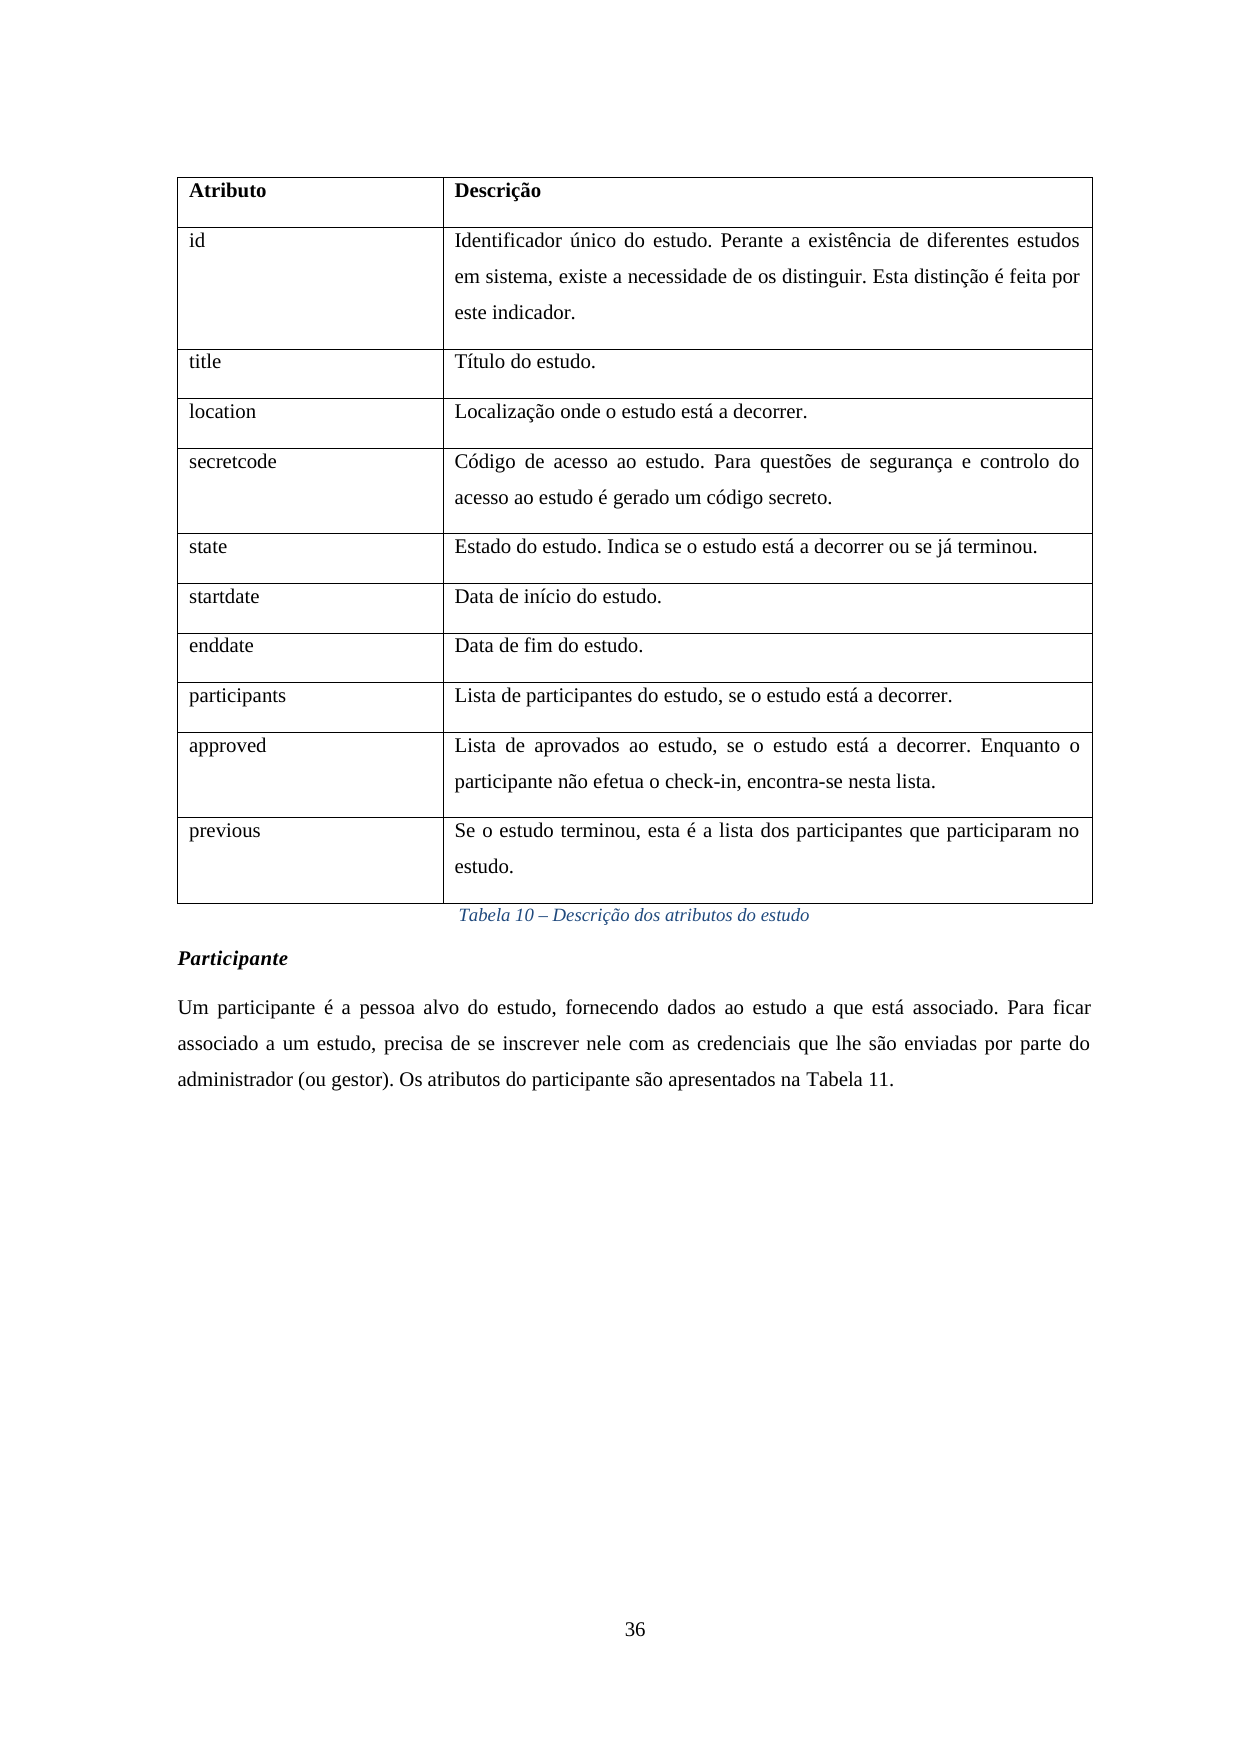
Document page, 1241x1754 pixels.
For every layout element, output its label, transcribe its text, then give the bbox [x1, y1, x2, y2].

table_cell state [178, 534, 443, 583]
table_cell title [178, 350, 443, 398]
table_cell secretcode [178, 449, 443, 533]
table_cell Data de início do estudo. [444, 584, 1092, 632]
table_header Descrição [444, 178, 1092, 227]
table_cell previous [178, 818, 443, 903]
table_cell Código de acesso ao estudo. Para questões de segurança e controlo do acesso ao estudo é gerado um código secreto. [444, 449, 1092, 533]
table_cell Estado do estudo. Indica se o estudo está a decorrer ou se já terminou. [444, 534, 1092, 583]
table_header Atributo [178, 178, 443, 227]
table_cell Localização onde o estudo está a decorrer. [444, 399, 1092, 448]
text Um participante é a pessoa alvo do estudo, fornecendo dados ao estudo a que está associado. Para ficar associado a um estudo, precisa de se inscrever nele com as credenciais que lhe são enviadas por parte do administrador (ou gestor). Os atributos do participante são apresentados na Tabela 11. [177, 995, 1092, 1091]
table_cell enddate [178, 634, 443, 682]
table_cell Lista de participantes do estudo, se o estudo está a decorrer. [444, 683, 1092, 732]
table_cell approved [178, 733, 443, 817]
text Tabela 10 – Descrição dos atributos do estudo [177, 904, 1092, 925]
table_cell participants [178, 683, 443, 732]
table_cell Data de fim do estudo. [444, 634, 1092, 682]
table_cell Identificador único do estudo. Perante a existência de diferentes estudos em sistema, existe a necessidade de os distinguir. Esta distinção é feita por este indicador. [444, 228, 1092, 348]
table_cell startdate [178, 584, 443, 632]
table_cell location [178, 399, 443, 448]
text Participante [177, 946, 1092, 970]
table_cell Lista de aprovados ao estudo, se o estudo está a decorrer. Enquanto o participante não efetua o check-in, encontra-se nesta lista. [444, 733, 1092, 817]
table_cell Título do estudo. [444, 350, 1092, 398]
table_cell Se o estudo terminou, esta é a lista dos participantes que participaram no estudo. [444, 818, 1092, 903]
table_cell id [178, 228, 443, 348]
